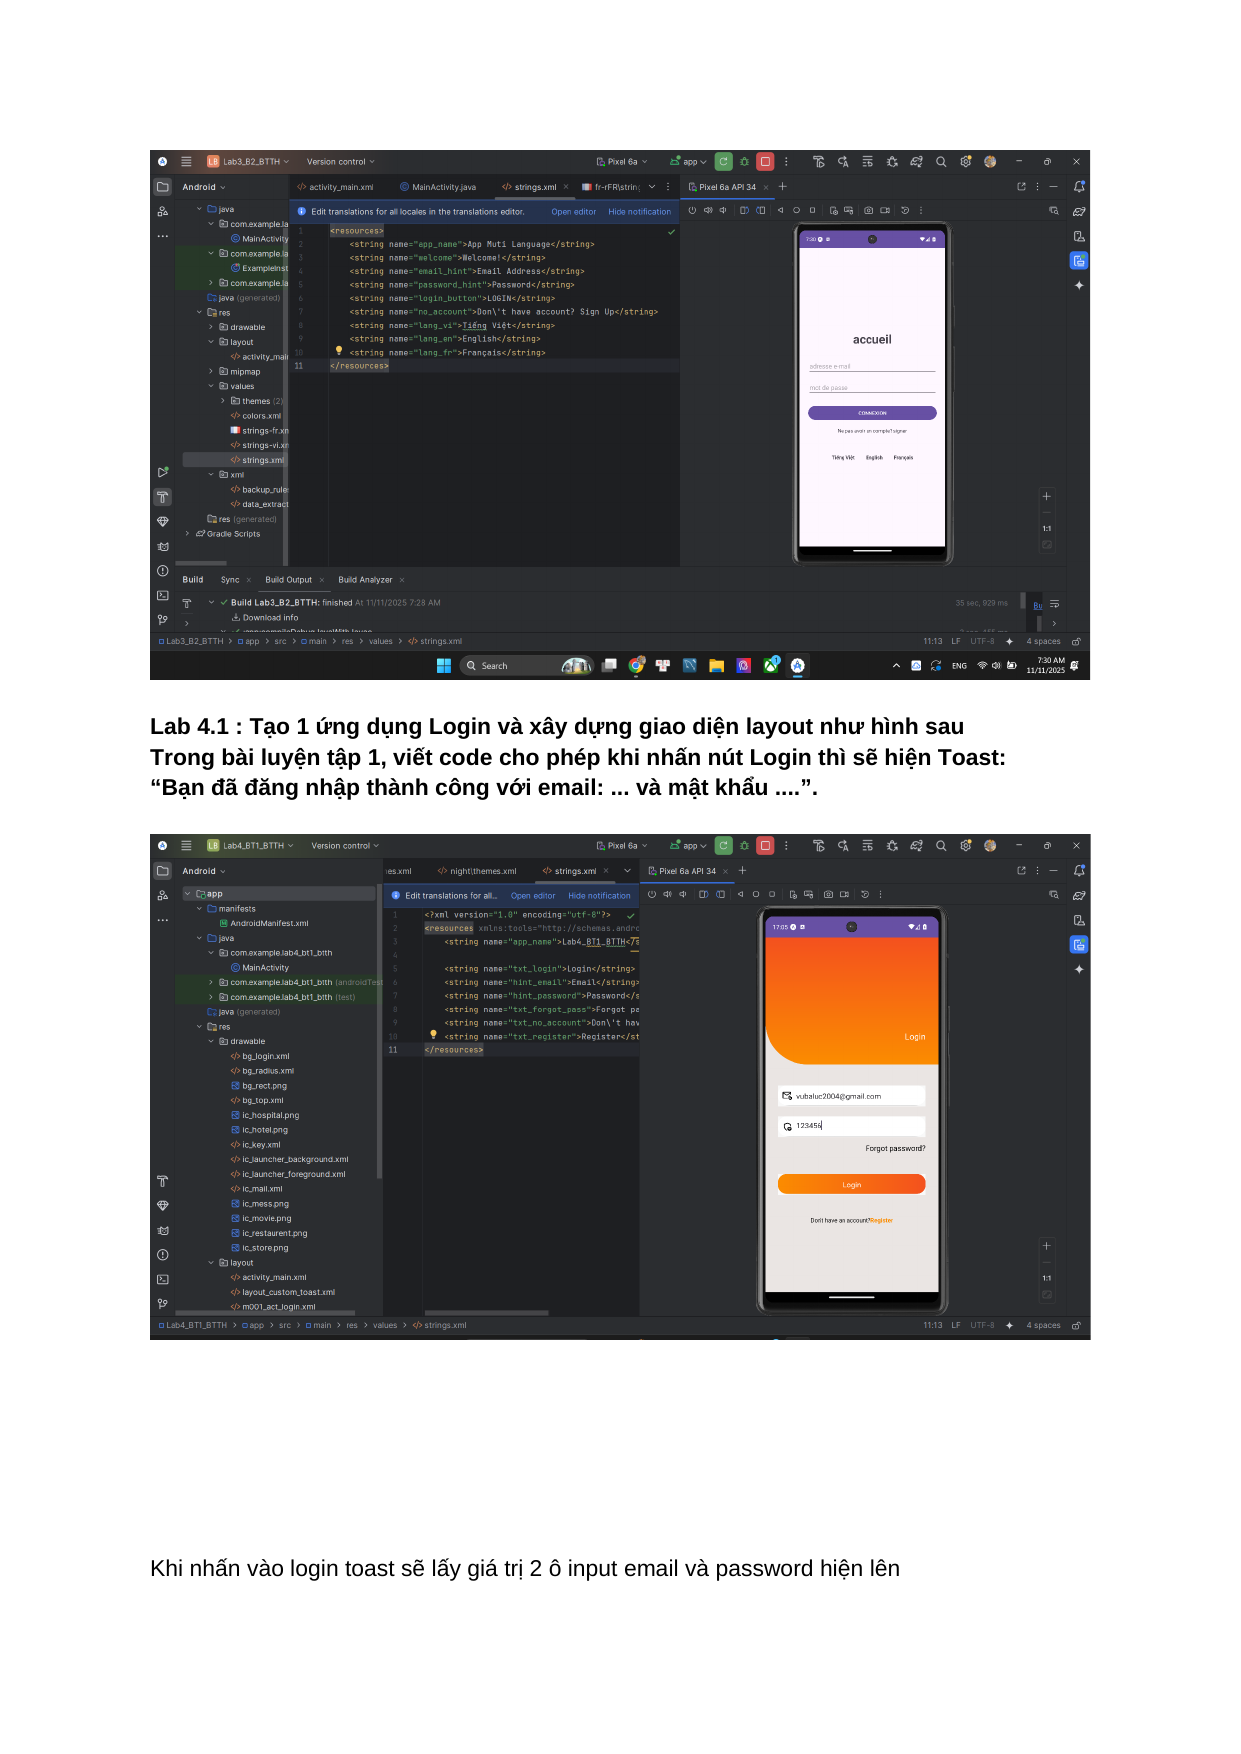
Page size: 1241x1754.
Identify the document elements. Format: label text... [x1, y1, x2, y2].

text Khi nhấn vào login toast sẽ lấy giá trị 2 ô input email và password hiện lên [150, 1555, 1090, 1581]
text Trong bài luyện tập 1, viết code cho phép khi nhấn nút Login thì sẽ hiện Toast: [150, 743, 1090, 770]
picture [150, 834, 1091, 1340]
text Lab 4.1 : Tạo 1 ứng dụng Login và xây dựng giao diện layout như hình sau [150, 713, 1090, 739]
picture [150, 150, 1091, 680]
text “Bạn đã đăng nhập thành công với email: ... và mật khẩu ....”. [150, 774, 1090, 800]
